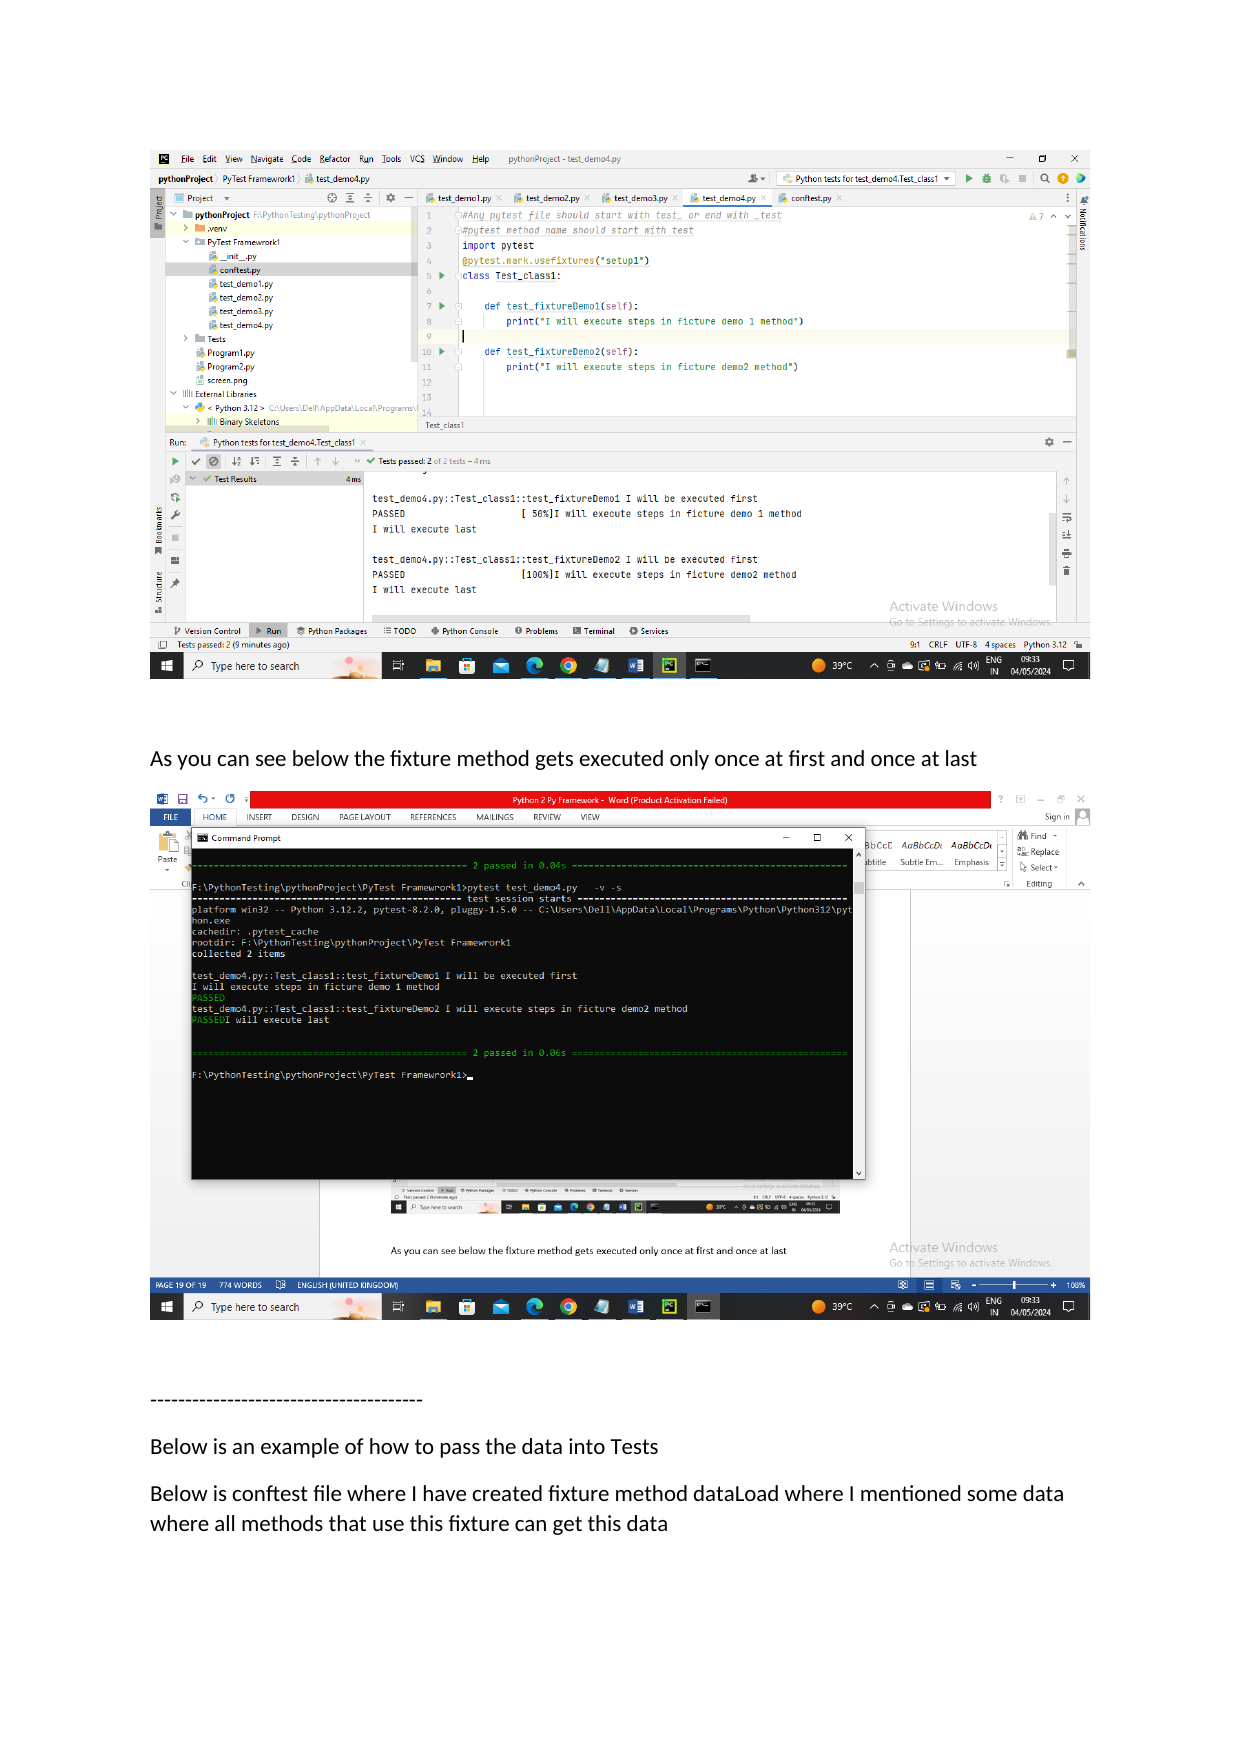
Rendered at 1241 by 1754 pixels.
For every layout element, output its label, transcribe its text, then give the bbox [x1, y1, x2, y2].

picture [150, 150, 1091, 679]
picture [150, 791, 1091, 1320]
text --------------------------------------- [150, 1386, 1090, 1414]
text Below is conftest file where I have created fixture method dataLoad where I mentioned some data where all methods that use this fixture can get this data [150, 1479, 1090, 1538]
text As you can see below the fixture method gets executed only once at first and once at last [150, 744, 1090, 772]
text Below is an example of how to pass the data into Tests [150, 1432, 1090, 1461]
